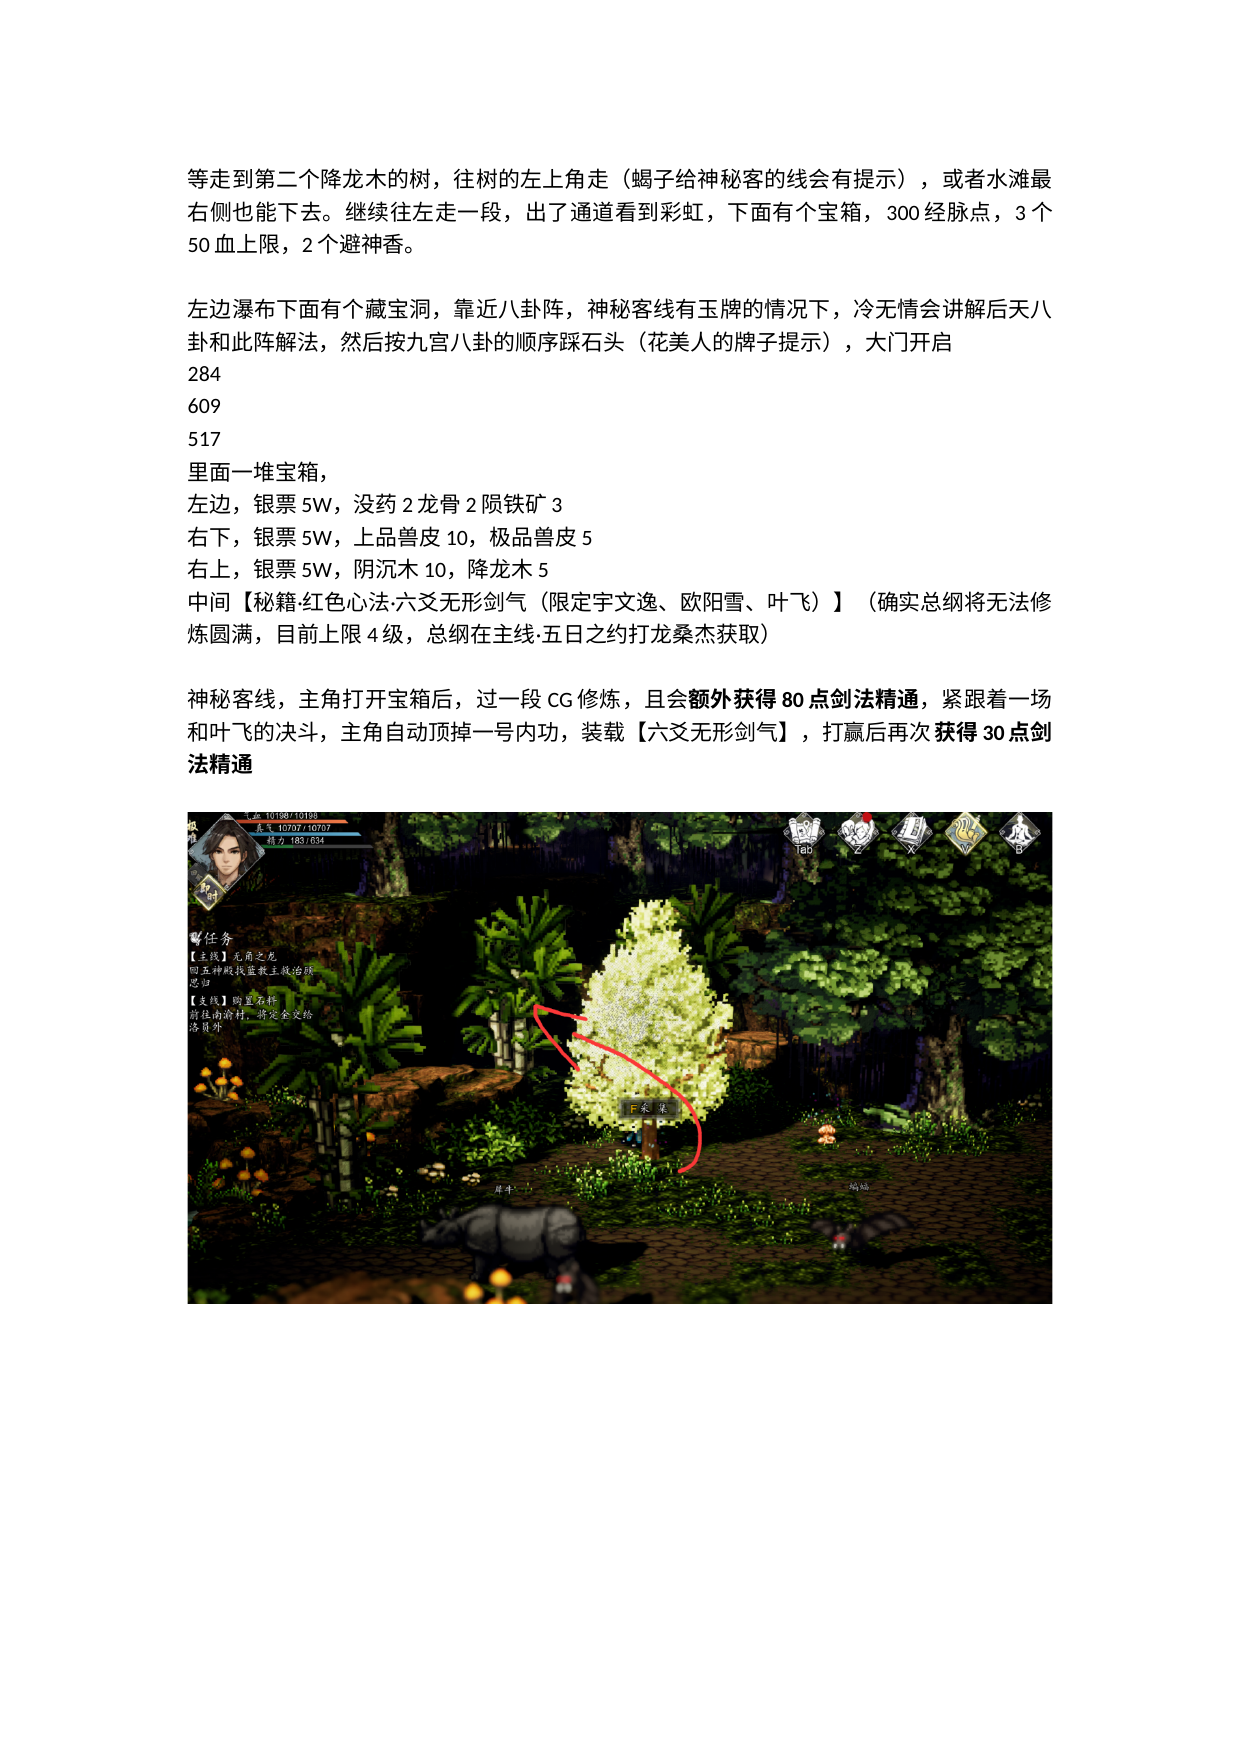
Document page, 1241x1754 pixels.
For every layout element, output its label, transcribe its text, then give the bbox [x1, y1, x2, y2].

text 右上，银票5W，阴沉木10，降龙木5 [187, 552, 1053, 584]
text 神秘客线，主角打开宝箱后，过一段CG修炼，且会额外获得80点剑法精通，紧跟着一场和叶飞的决斗，主角自动顶掉一号内功，装载【六爻无形剑气】，打赢后再次获得30点剑法精通 [187, 682, 1053, 779]
text 等走到第二个降龙木的树，往树的左上角走（蝎子给神秘客的线会有提示），或者水滩最右侧也能下去。继续往左走一段，出了通道看到彩虹，下面有个宝箱，300经脉点，3个50血上限，2个避神香。 [187, 162, 1053, 259]
picture [187, 812, 1053, 1304]
text 左边，银票5W，没药2龙骨2陨铁矿3 [187, 487, 1053, 519]
text 左边瀑布下面有个藏宝洞，靠近八卦阵，神秘客线有玉牌的情况下，冷无情会讲解后天八卦和此阵解法，然后按九宫八卦的顺序踩石头（花美人的牌子提示），大门开启 [187, 292, 1053, 357]
text 中间【秘籍·红色心法·六爻无形剑气（限定宇文逸、欧阳雪、叶飞）】（确实总纲将无法修炼圆满，目前上限4级，总纲在主线·五日之约打龙桑杰获取） [187, 584, 1053, 649]
text 右下，银票5W，上品兽皮10，极品兽皮5 [187, 519, 1053, 552]
text 里面一堆宝箱， [187, 454, 1053, 487]
text 284 [187, 357, 1053, 389]
text 609 [187, 389, 1053, 422]
text 517 [187, 422, 1053, 454]
